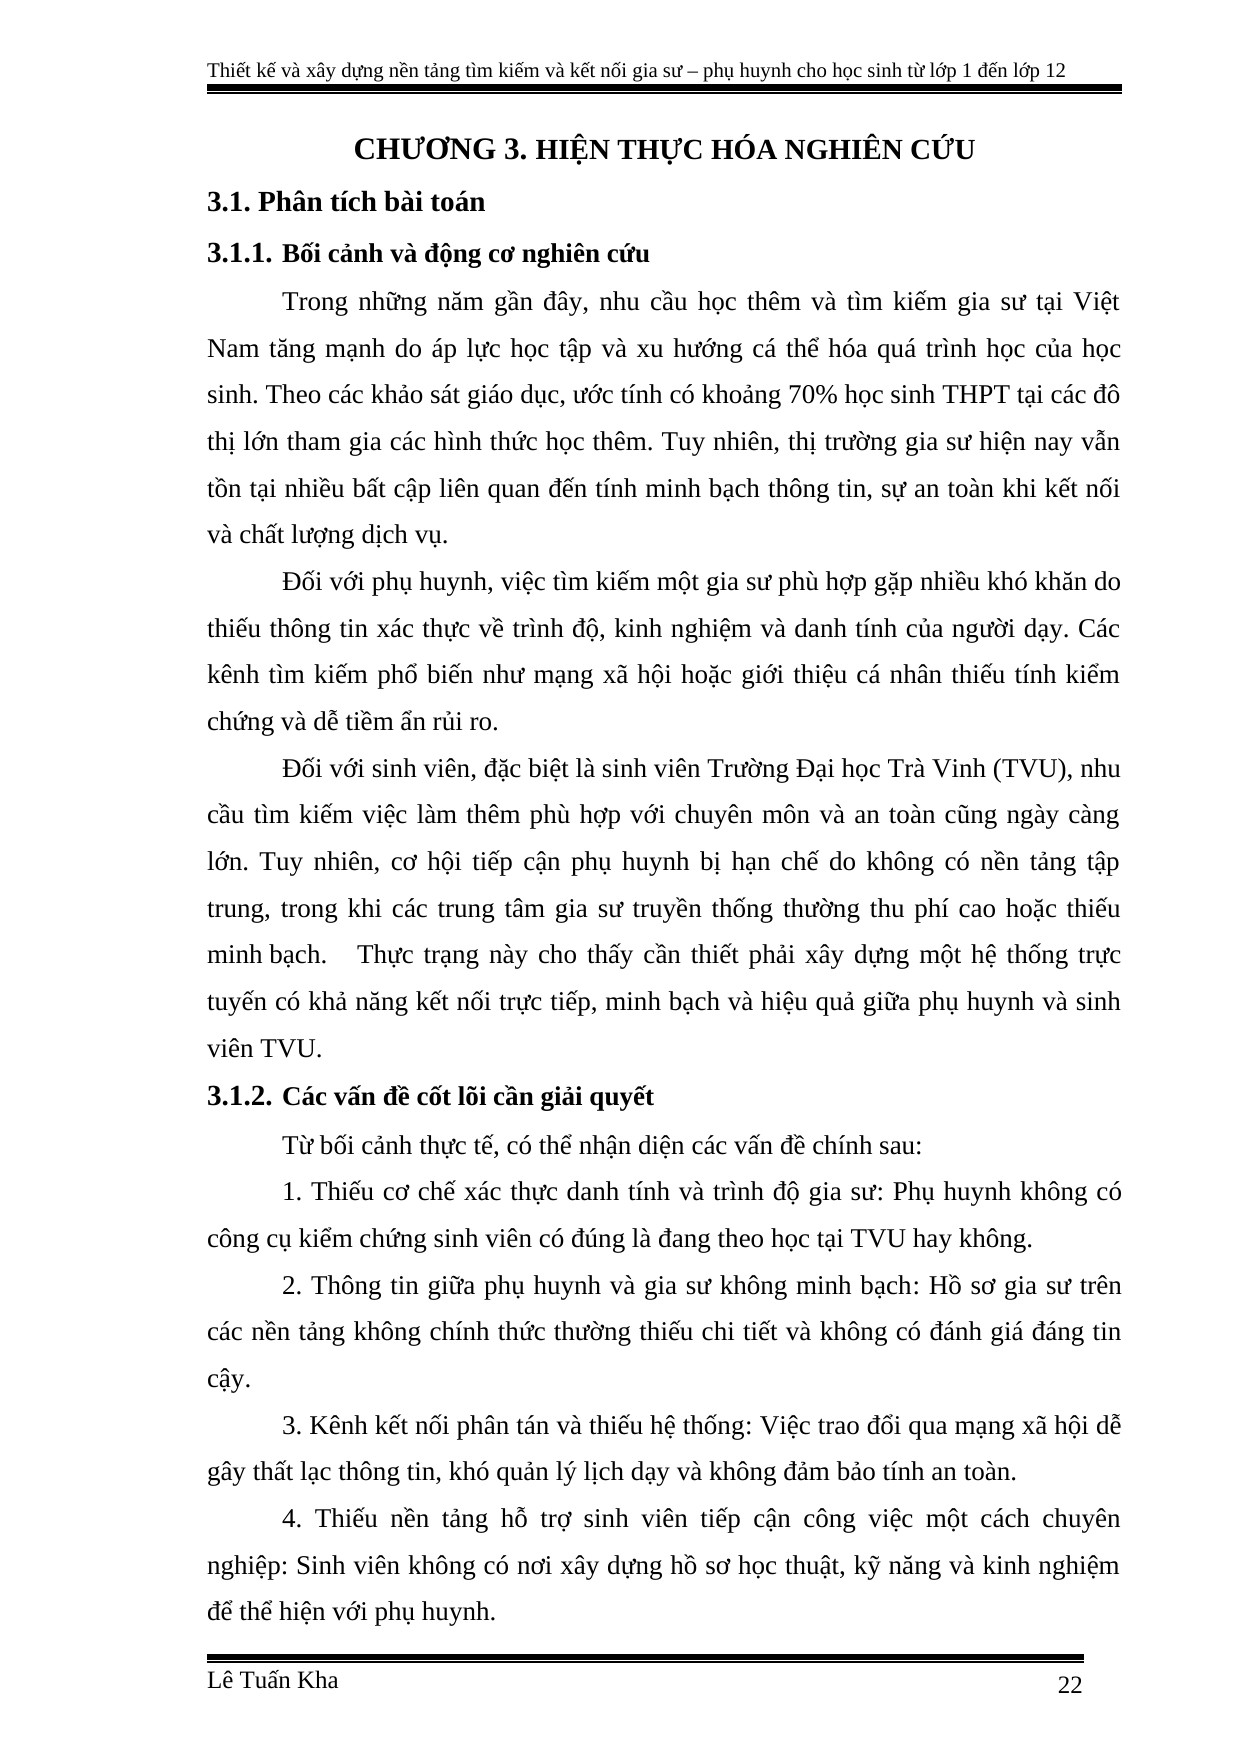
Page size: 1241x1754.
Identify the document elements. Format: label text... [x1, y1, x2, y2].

text Trong những năm gần đây, nhu cầu học thêm và tìm kiếm gia sư tại Việt Nam tăng mạnh do áp lực học tập và xu hướng cá thể hóa quá trình học của học sinh. Theo các khảo sát giáo dục, ước tính có khoảng 70% học sinh THPT tại các đô thị lớn tham gia các hình thức học thêm. Tuy nhiên, thị trường gia sư hiện nay vẫn tồn tại nhiều bất cập liên quan đến tính minh bạch thông tin, sự an toàn khi kết nối và chất lượng dịch vụ. [207, 285, 1122, 549]
subtitle HIỆN THỰC HÓA NGHIÊN CỨU [207, 131, 1122, 167]
text 3. Kênh kết nối phân tán và thiếu hệ thống: Việc trao đổi qua mạng xã hội dễ gây thất lạc thông tin, khó quản lý lịch dạy và không đảm bảo tính an toàn. [207, 1409, 1122, 1487]
subtitle Bối cảnh và động cơ nghiên cứu [207, 235, 1122, 268]
text Từ bối cảnh thực tế, có thể nhận diện các vấn đề chính sau: [207, 1129, 1122, 1160]
subtitle Phân tích bài toán [207, 184, 1122, 218]
text 4. Thiếu nền tảng hỗ trợ sinh viên tiếp cận công việc một cách chuyên nghiệp: Sinh viên không có nơi xây dựng hồ sơ học thuật, kỹ năng và kinh nghiệm để thể hiện với phụ huynh. [207, 1502, 1122, 1627]
text Đối với sinh viên, đặc biệt là sinh viên Trường Đại học Trà Vinh (TVU), nhu cầu tìm kiếm việc làm thêm phù hợp với chuyên môn và an toàn cũng ngày càng lớn. Tuy nhiên, cơ hội tiếp cận phụ huynh bị hạn chế do không có nền tảng tập trung, trong khi các trung tâm gia sư truyền thống thường thu phí cao hoặc thiếu minh bạch. Thực trạng này cho thấy cần thiết phải xây dựng một hệ thống trực tuyến có khả năng kết nối trực tiếp, minh bạch và hiệu quả giữa phụ huynh và sinh viên TVU. [207, 752, 1122, 1063]
text 1. Thiếu cơ chế xác thực danh tính và trình độ gia sư: Phụ huynh không có công cụ kiểm chứng sinh viên có đúng là đang theo học tại TVU hay không. [207, 1175, 1122, 1253]
text 2. Thông tin giữa phụ huynh và gia sư không minh bạch: Hồ sơ gia sư trên các nền tảng không chính thức thường thiếu chi tiết và không có đánh giá đáng tin cậy. [207, 1269, 1122, 1393]
text Đối với phụ huynh, việc tìm kiếm một gia sư phù hợp gặp nhiều khó khăn do thiếu thông tin xác thực về trình độ, kinh nghiệm và danh tính của người dạy. Các kênh tìm kiếm phổ biến như mạng xã hội hoặc giới thiệu cá nhân thiếu tính kiểm chứng và dễ tiềm ẩn rủi ro. [207, 565, 1122, 736]
subtitle Các vấn đề cốt lõi cần giải quyết [207, 1078, 1122, 1112]
